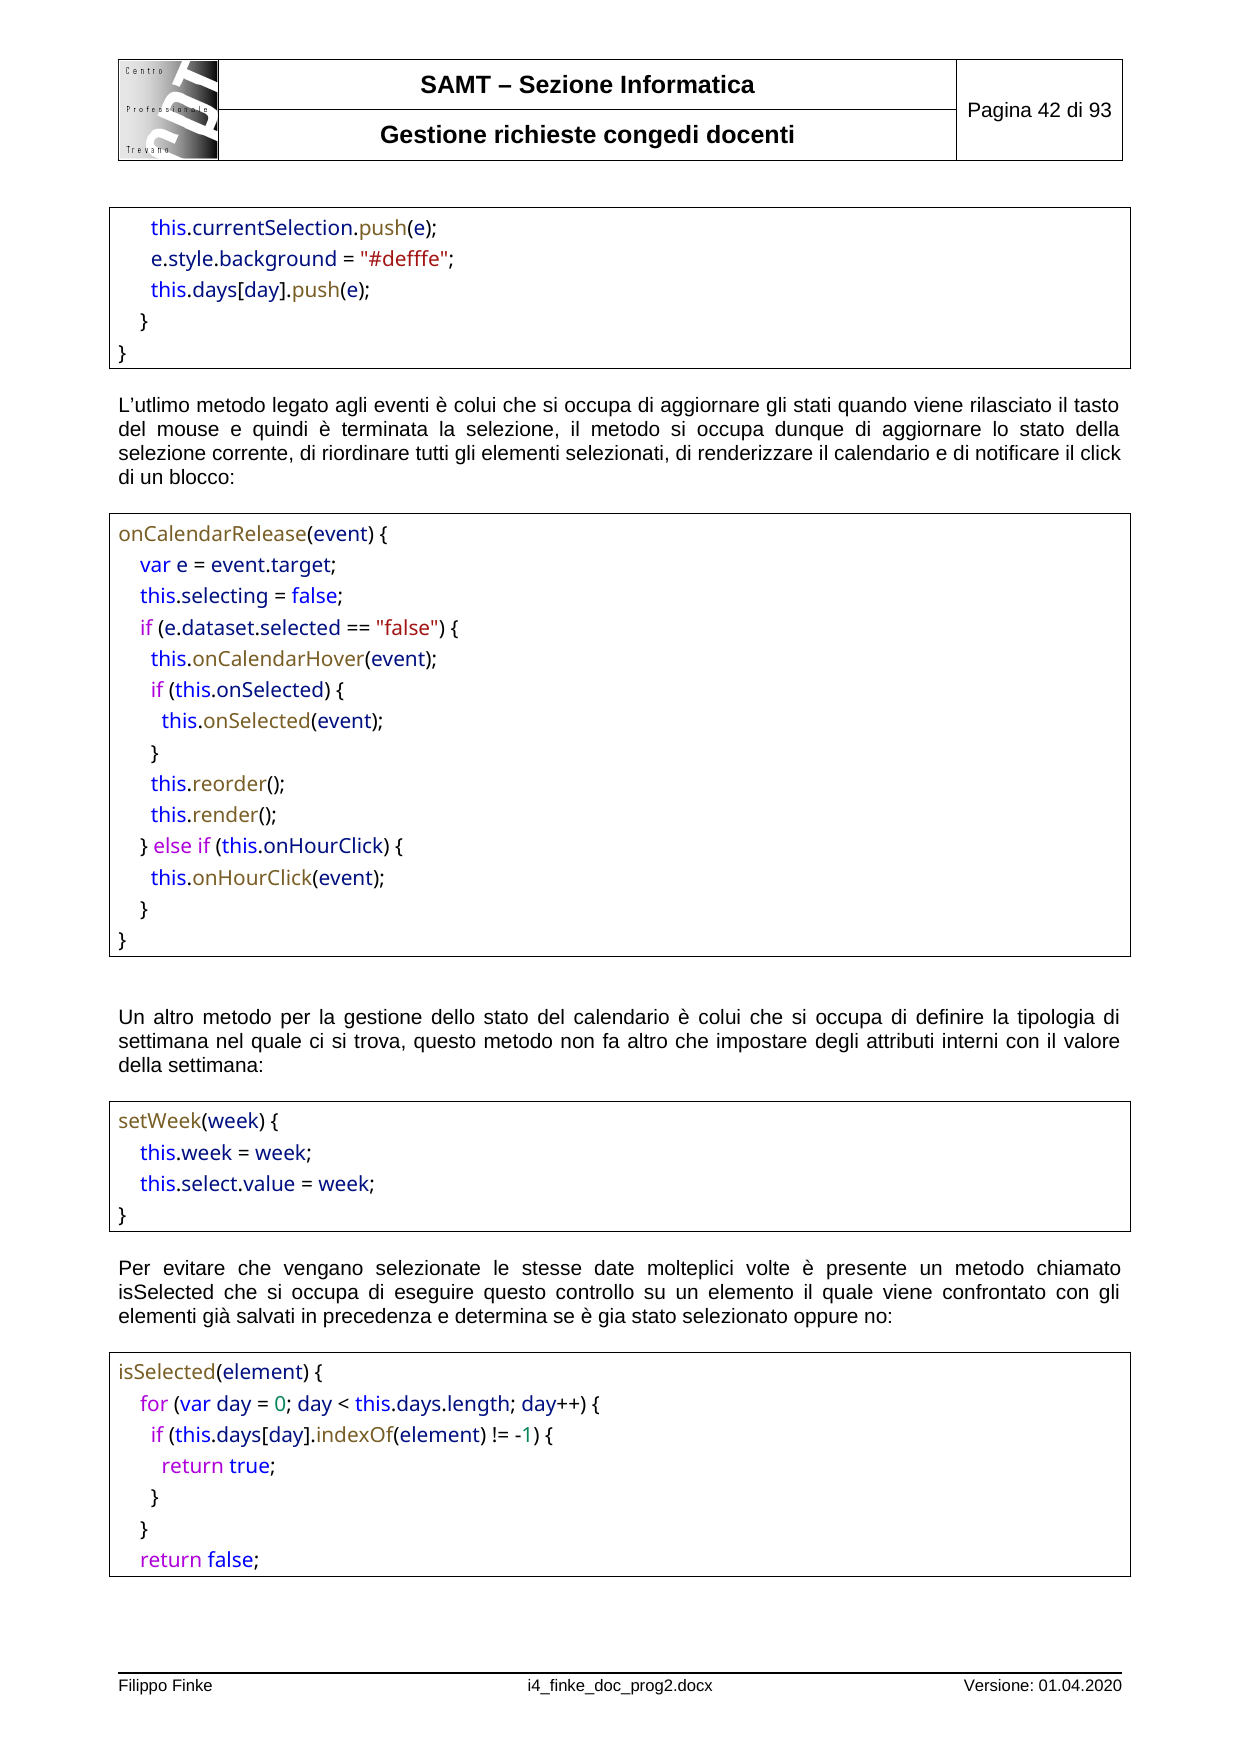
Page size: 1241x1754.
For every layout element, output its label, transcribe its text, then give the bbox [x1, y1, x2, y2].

text this.currentSelection.push(e); [110, 208, 1130, 241]
text this.days[day].push(e); [118, 272, 1122, 304]
text var e = event.target; [118, 547, 1122, 579]
text L’utlimo metodo legato agli eventi è colui che si occupa di aggiornare gli stati quando viene rilasciato il tasto del mouse e quindi è terminata la selezione, il metodo si occupa dunque di aggiornare lo stato della selezione corrente, di riordinare tutti gli elementi selezionati, di renderizzare il calendario e di notificare il click di un blocco: [118, 393, 1122, 489]
text } [118, 1511, 1122, 1539]
text setWeek(week) { [110, 1102, 1130, 1135]
text e.style.background = "#defffe"; [118, 241, 1122, 272]
text this.reorder(); [118, 766, 1122, 797]
text } else if (this.onHourClick) { [118, 829, 1122, 860]
text this.select.value = week; [118, 1166, 1122, 1194]
text } [110, 1194, 1130, 1231]
text return false; [110, 1539, 1130, 1576]
text this.render(); [118, 797, 1122, 829]
text } [110, 919, 1130, 956]
picture [118, 60, 218, 159]
text onCalendarRelease(event) { [110, 514, 1130, 547]
text } [118, 1480, 1122, 1511]
text this.week = week; [118, 1135, 1122, 1166]
text if (this.onSelected) { [118, 672, 1122, 704]
text if (e.dataset.selected == "false") { [118, 610, 1122, 641]
text this.selecting = false; [118, 579, 1122, 610]
text this.onSelected(event); [118, 704, 1122, 735]
text Un altro metodo per la gestione dello stato del calendario è colui che si occupa di definire la tipologia di settimana nel quale ci si trova, questo metodo non fa altro che impostare degli attributi interni con il valore della settimana: [118, 1005, 1122, 1077]
text } [118, 735, 1122, 766]
text Per evitare che vengano selezionate le stesse date molteplici volte è presente un metodo chiamato isSelected che si occupa di eseguire questo controllo su un elemento il quale viene confrontato con gli elementi già salvati in precedenza e determina se è gia stato selezionato oppure no: [118, 1256, 1122, 1328]
text isSelected(element) { [110, 1353, 1130, 1386]
text } [118, 891, 1122, 919]
text return true; [118, 1448, 1122, 1480]
text if (this.days[day].indexOf(element) != -1) { [118, 1417, 1122, 1448]
text this.onCalendarHover(event); [118, 641, 1122, 672]
text this.onHourClick(event); [118, 860, 1122, 891]
text } [110, 332, 1130, 368]
text for (var day = 0; day < this.days.length; day++) { [118, 1386, 1122, 1417]
text } [118, 304, 1122, 332]
